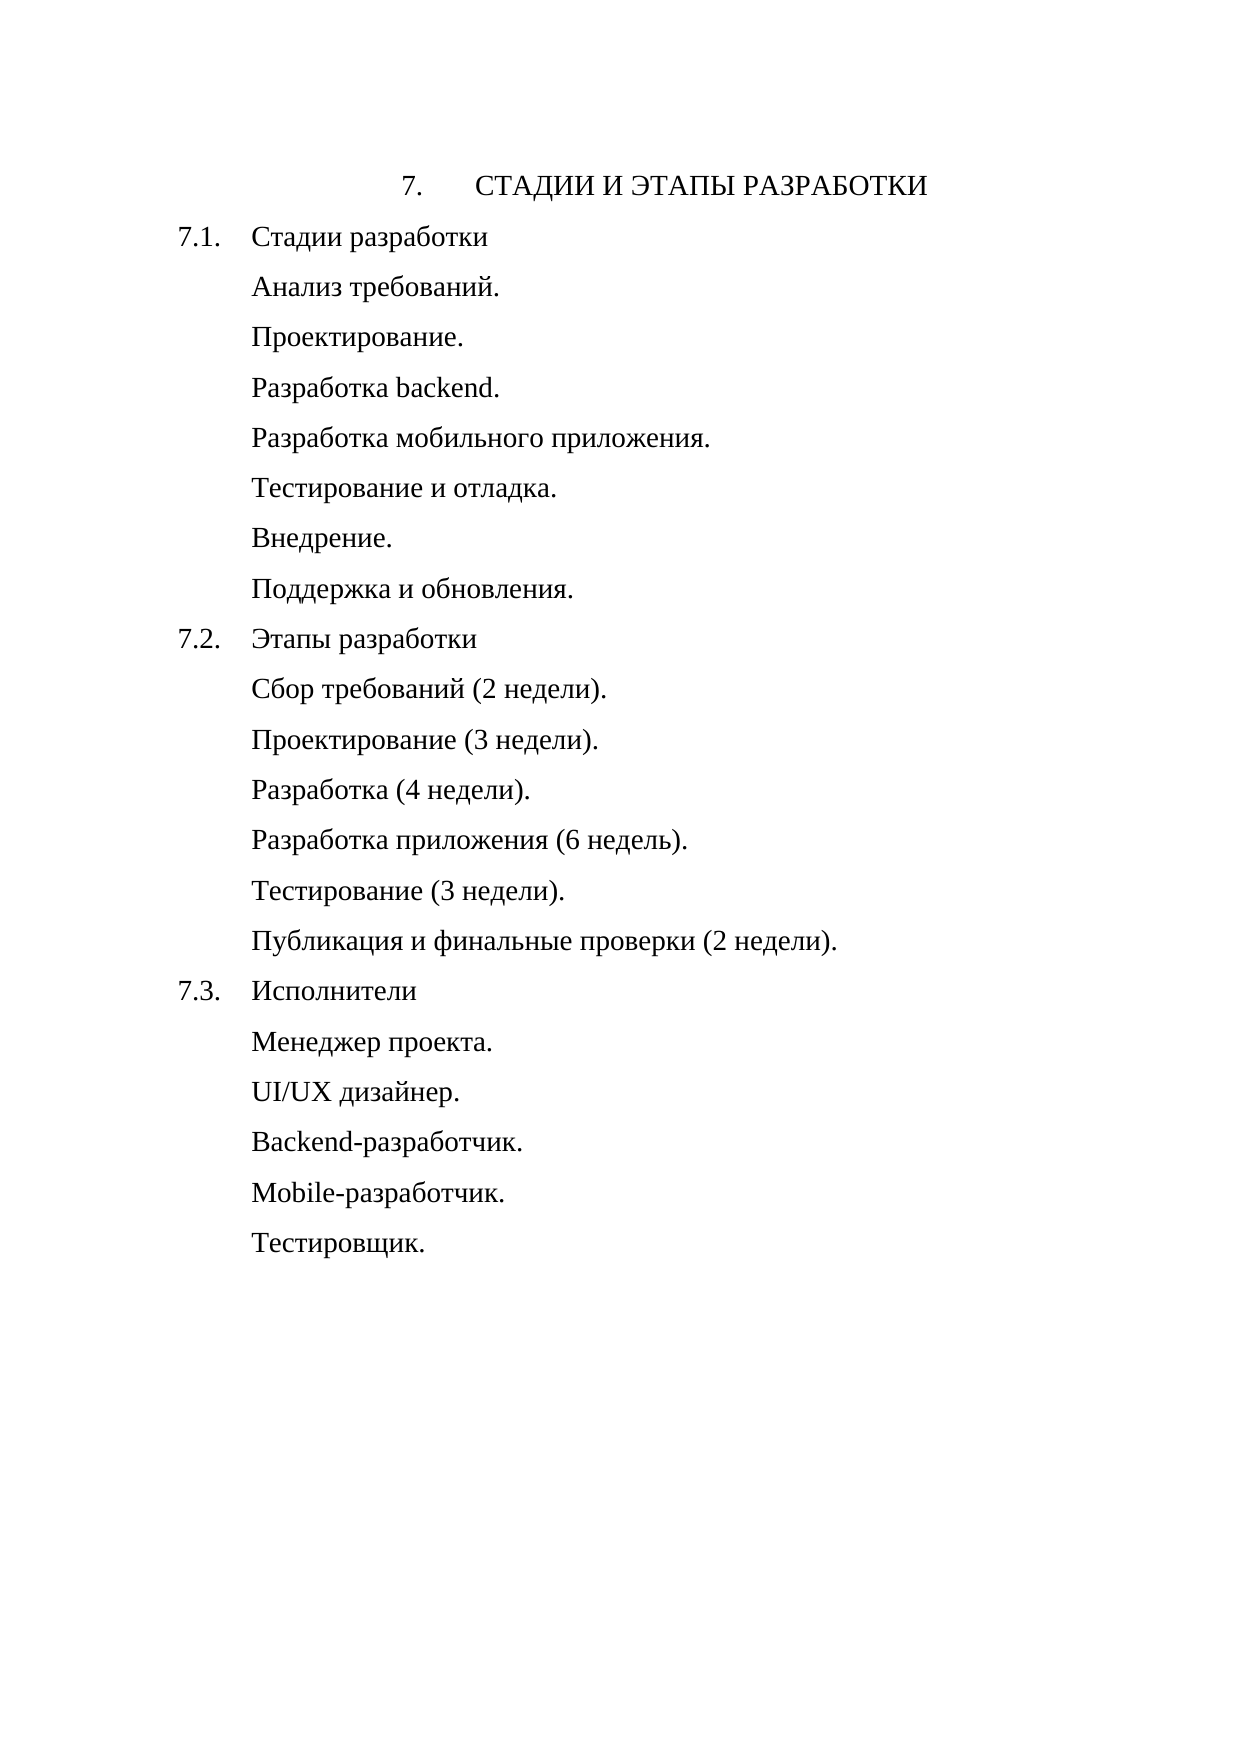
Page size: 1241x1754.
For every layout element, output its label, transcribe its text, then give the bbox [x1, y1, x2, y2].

list Исполнители [177, 973, 1152, 1007]
text Внедрение. [177, 521, 1152, 554]
text Backend-разработчик. [177, 1124, 1152, 1158]
text Разработка мобильного приложения. [177, 420, 1152, 453]
text Анализ требований. [177, 269, 1152, 303]
text Разработка приложения (6 недель). [177, 822, 1152, 856]
text Разработка (4 недели). [177, 772, 1152, 806]
text Разработка backend. [177, 370, 1152, 403]
text Сбор требований (2 недели). [177, 672, 1152, 705]
list Этапы разработки [177, 621, 1152, 655]
text Тестирование (3 недели). [177, 873, 1152, 906]
text Проектирование. [177, 319, 1152, 353]
text Публикация и финальные проверки (2 недели). [177, 923, 1152, 957]
list СТАДИИ И ЭТАПЫ РАЗРАБОТКИ [177, 168, 1152, 202]
text Тестировщик. [177, 1225, 1152, 1258]
text Менеджер проекта. [177, 1024, 1152, 1057]
list Стадии разработки [177, 219, 1152, 252]
text Mobile-разработчик. [177, 1175, 1152, 1208]
text Тестирование и отладка. [177, 470, 1152, 504]
text UI/UX дизайнер. [177, 1074, 1152, 1108]
text Проектирование (3 недели). [177, 722, 1152, 755]
text Поддержка и обновления. [177, 571, 1152, 604]
